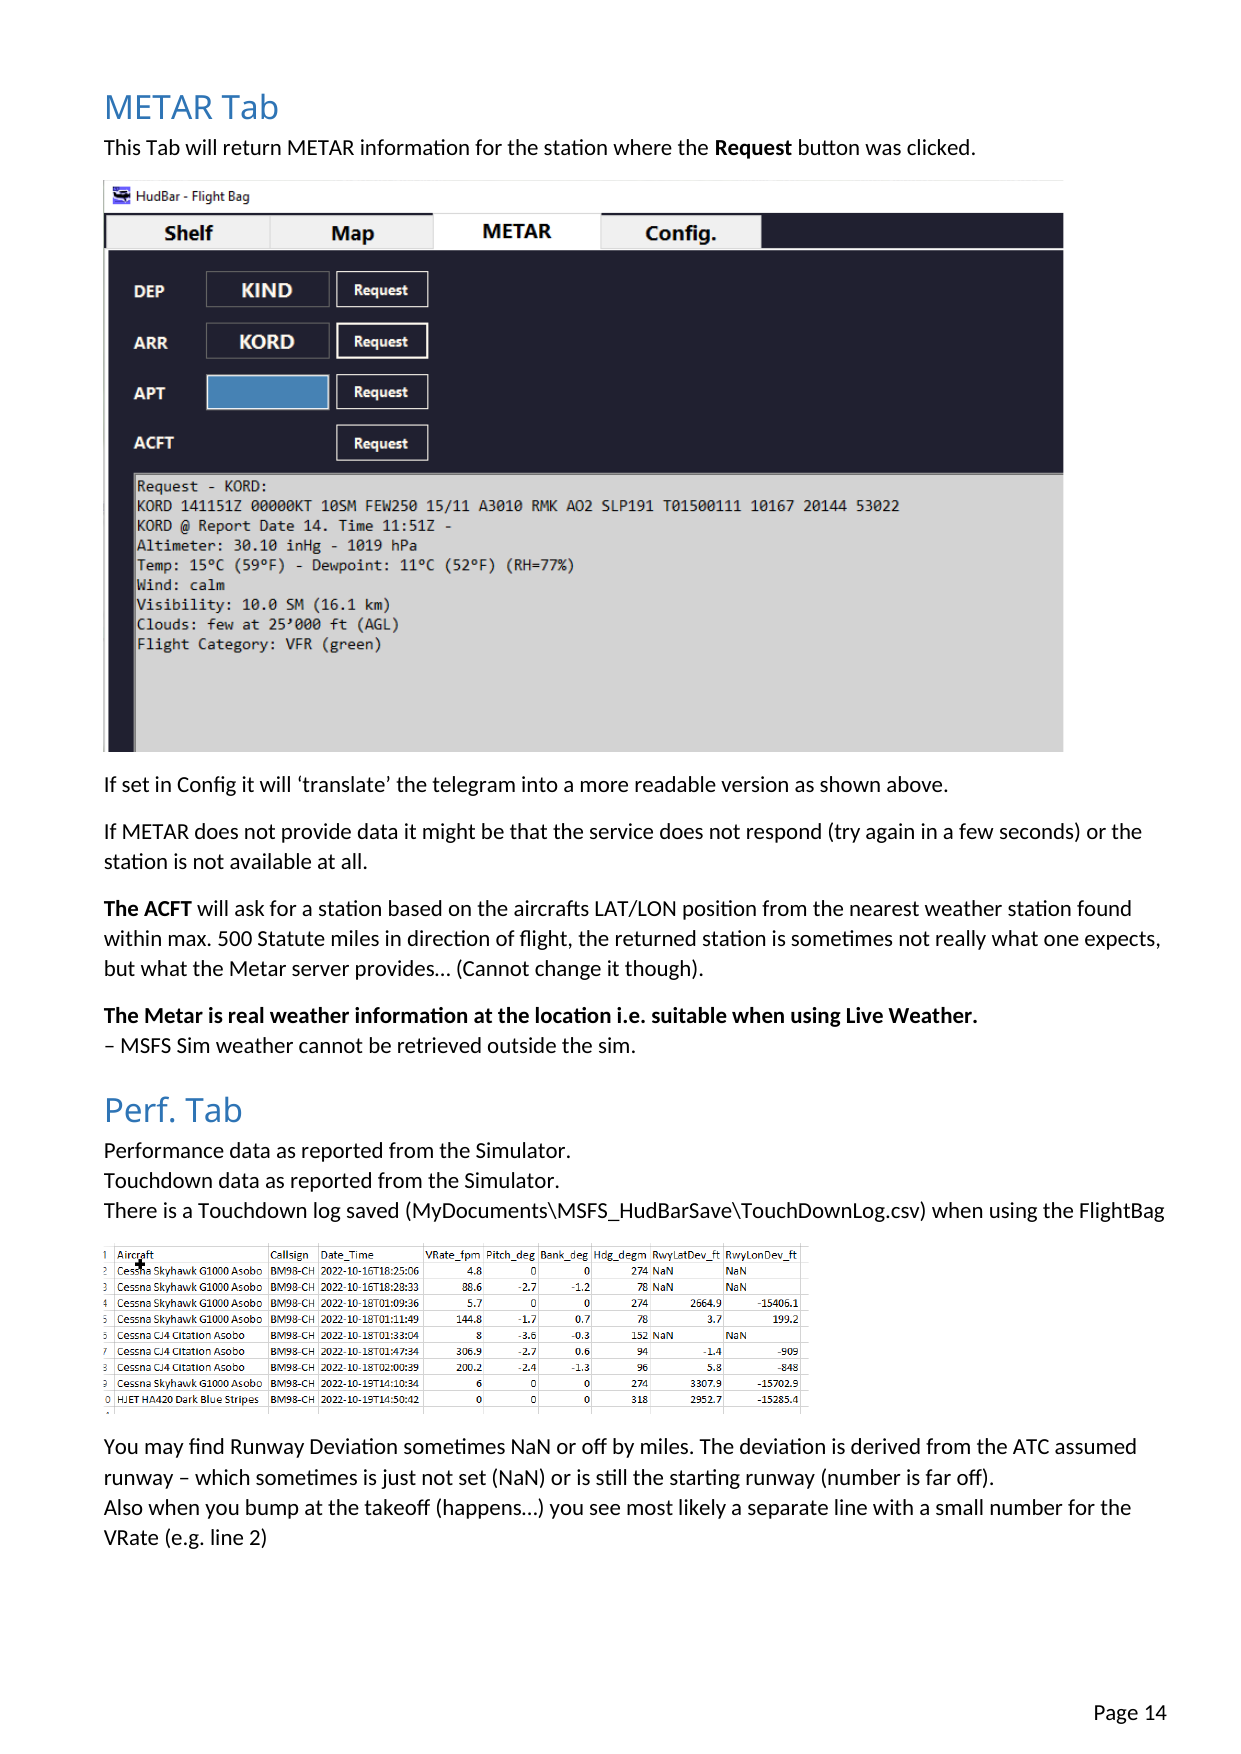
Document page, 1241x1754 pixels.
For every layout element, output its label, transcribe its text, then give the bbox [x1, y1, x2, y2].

subtitle Perf. Tab [103, 1087, 1167, 1132]
text Performance data as reported from the Simulator. Touchdown data as reported from the Simulator. There is a Touchdown log saved (MyDocuments\MSFS_HudBarSave\TouchDownLog.csv) when using the FlightBag [103, 1136, 1167, 1224]
text This Tab will return METAR information for the station where the Request button was clicked. [103, 133, 1167, 161]
text The Metar is real weather information at the location i.e. suitable when using Live Weather. – MSFS Sim weather cannot be retrieved outside the sim. [103, 1001, 1167, 1059]
text The ACFT will ask for a station based on the aircrafts LAT/LON position from the nearest weather station found within max. 500 Statute miles in direction of flight, the returned station is sometimes not really what one expects, but what the Metar server provides… (Cannot change it though). [103, 894, 1167, 982]
picture [103, 180, 1064, 752]
subtitle METAR Tab [103, 84, 1167, 129]
text If METAR does not provide data it might be that the service does not respond (try again in a few seconds) or the station is not available at all. [103, 817, 1167, 875]
text You may find Runway Deviation sometimes NaN or off by miles. The deviation is derived from the ATC assumed runway – which sometimes is just not set (NaN) or is still the starting runway (number is far off). Also when you bump at the takeoff (happens…) you see most likely a separate line with a small number for the VRate (e.g. line 2) [103, 1432, 1167, 1551]
picture [103, 1243, 809, 1414]
text If set in Config it will ‘translate’ the telegram into a more readable version as shown above. [103, 770, 1167, 798]
